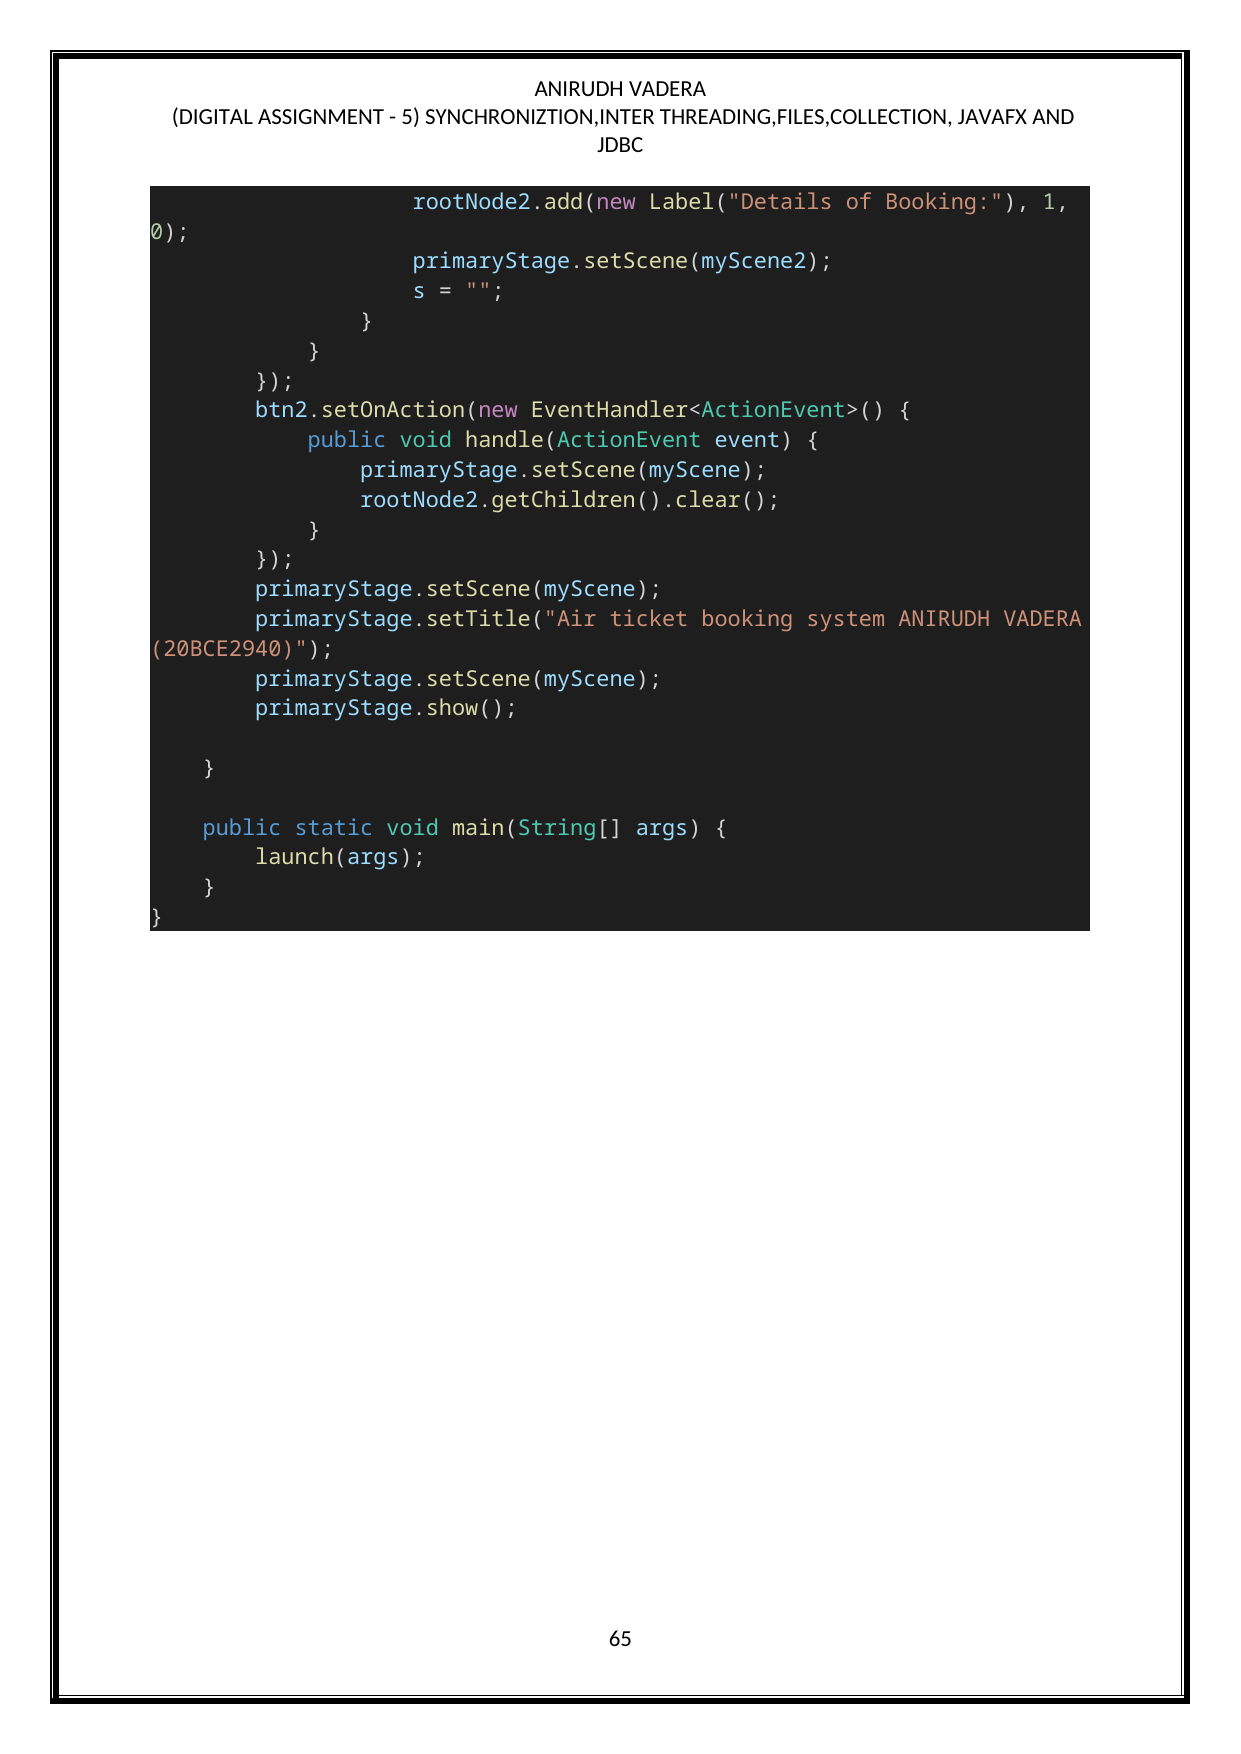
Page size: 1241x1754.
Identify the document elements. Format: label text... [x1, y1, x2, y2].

text primaryStage.setScene(myScene); [150, 573, 1090, 603]
text btn2.setOnAction(new EventHandler<ActionEvent>() { [150, 394, 1090, 424]
text primaryStage.show(); [150, 692, 1090, 722]
text } [150, 305, 1090, 335]
text primaryStage.setScene(myScene); [150, 662, 1090, 692]
text } [150, 901, 1090, 931]
text } [150, 871, 1090, 901]
text } [150, 752, 1090, 782]
text }); [150, 364, 1090, 394]
text s = ""; [150, 275, 1090, 305]
text primaryStage.setScene(myScene2); [150, 245, 1090, 275]
text public void handle(ActionEvent event) { [150, 424, 1090, 454]
text primaryStage.setScene(myScene); [150, 454, 1090, 484]
text }); [150, 543, 1090, 573]
text rootNode2.getChildren().clear(); [150, 484, 1090, 513]
text rootNode2.add(new Label("Details of Booking:"), 1, 0); [150, 186, 1090, 245]
text } [150, 513, 1090, 543]
text launch(args); [150, 841, 1090, 871]
text primaryStage.setTitle("Air ticket booking system ANIRUDH VADERA (20BCE2940)"); [150, 603, 1090, 662]
text } [150, 335, 1090, 364]
text public static void main(String[] args) { [150, 811, 1090, 841]
